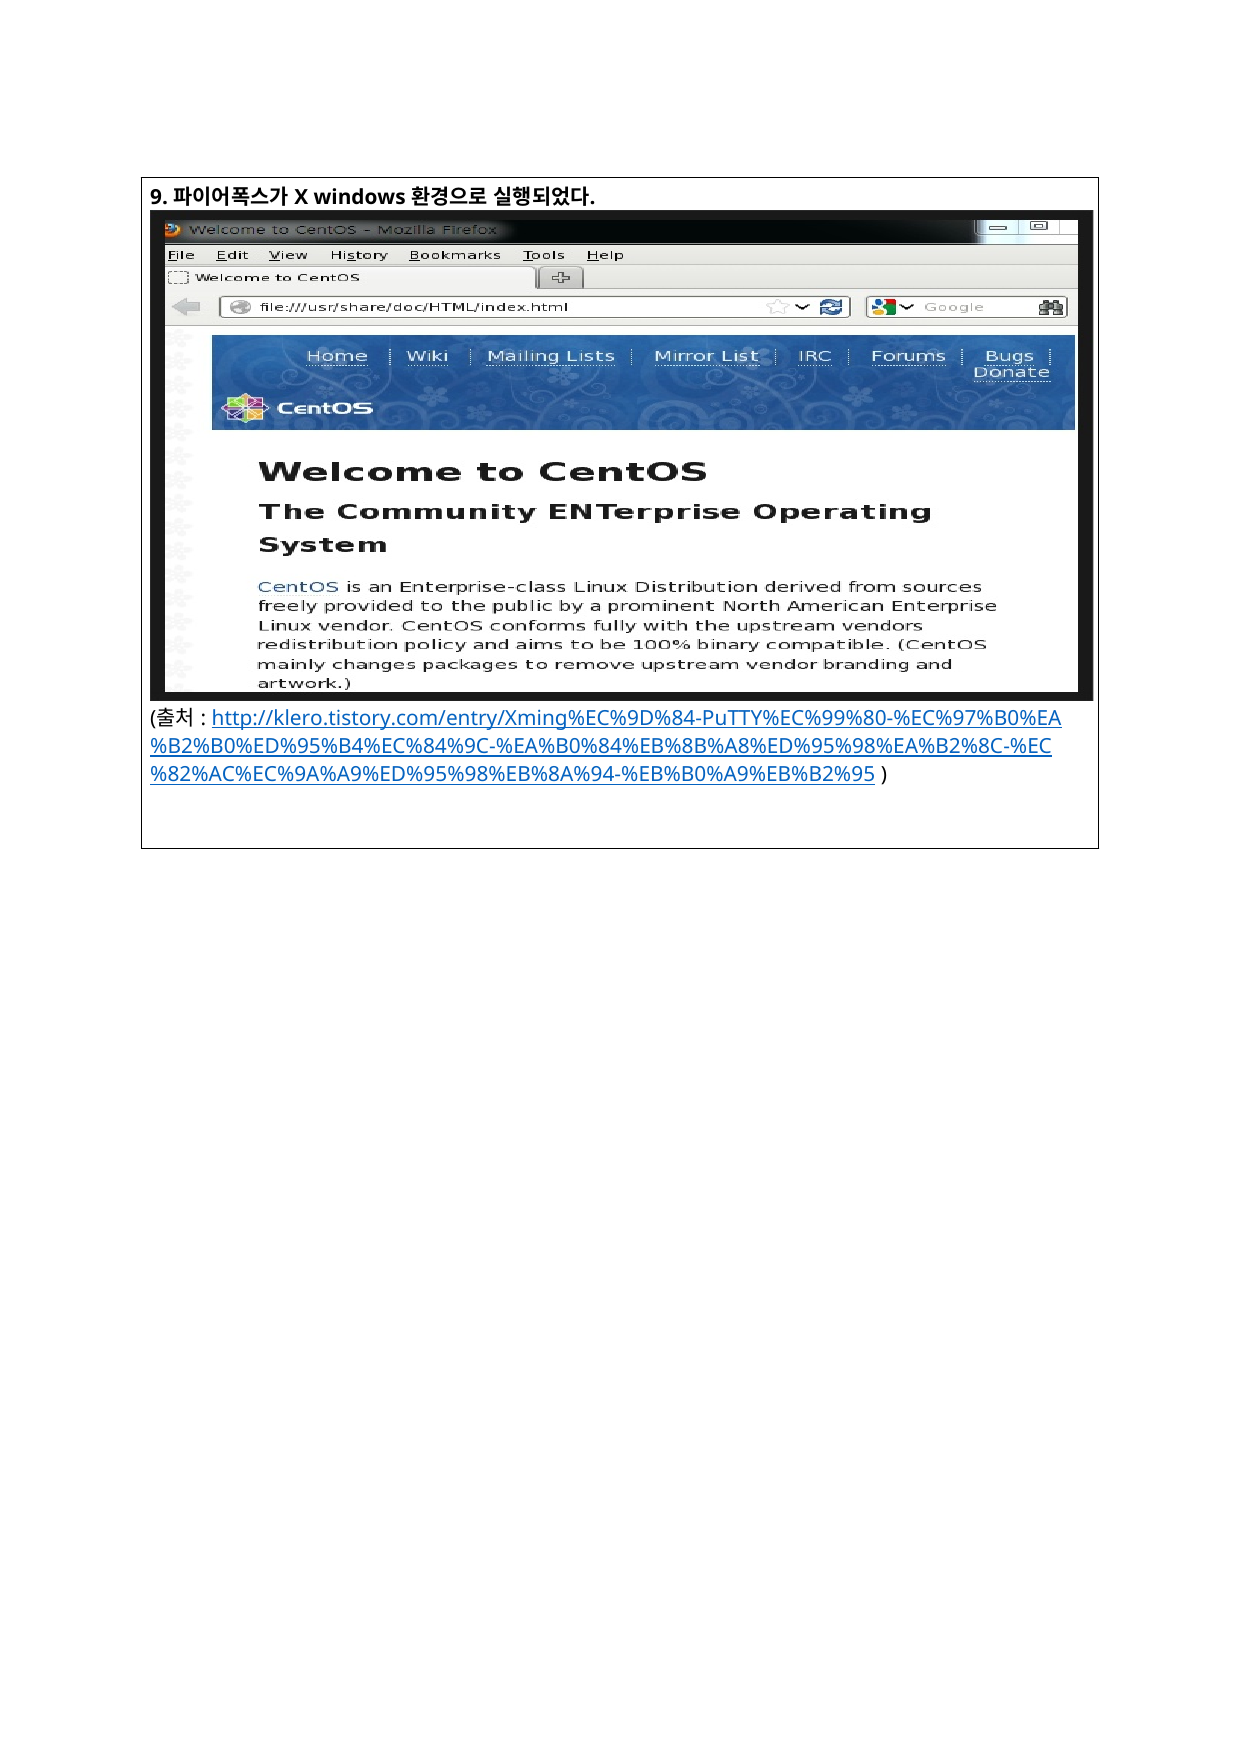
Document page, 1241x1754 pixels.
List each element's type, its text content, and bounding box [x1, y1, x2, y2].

picture [150, 210, 1094, 701]
